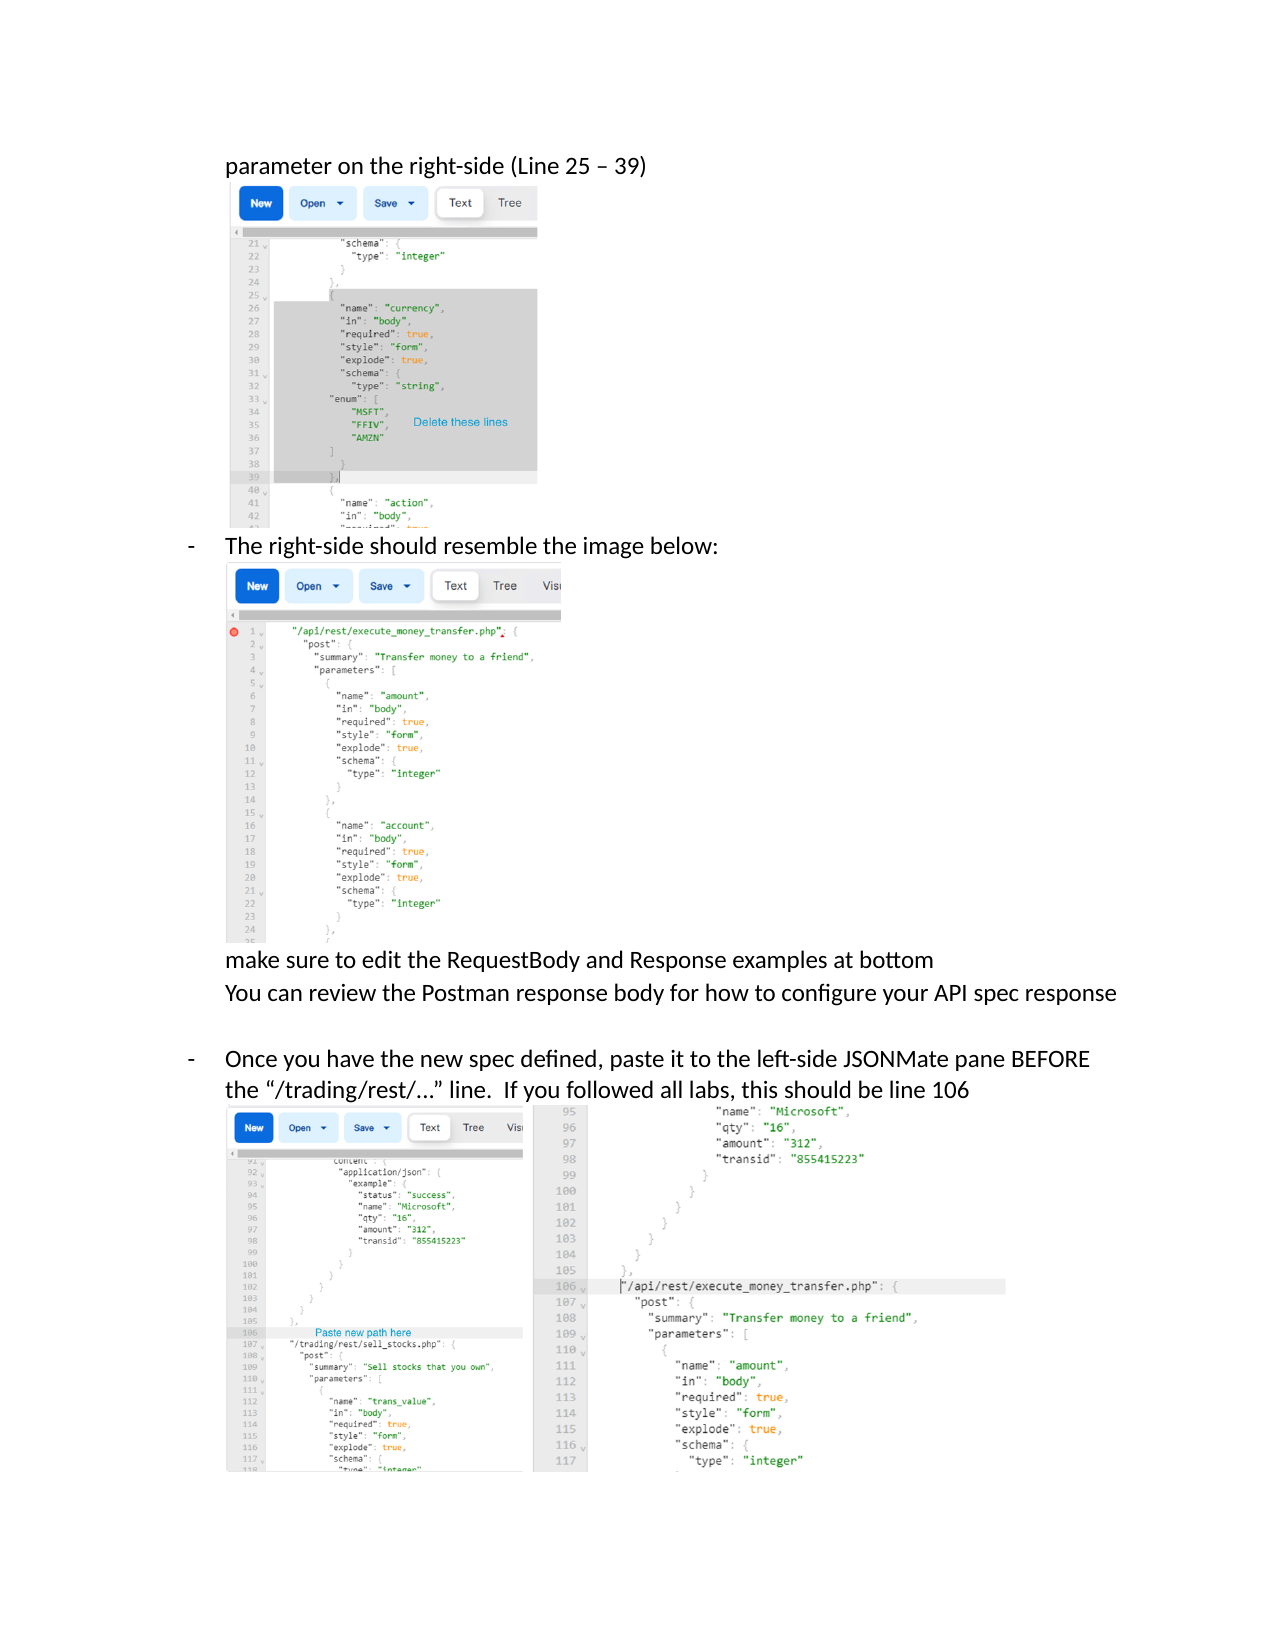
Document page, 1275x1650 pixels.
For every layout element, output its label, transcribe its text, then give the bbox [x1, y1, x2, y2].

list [187, 150, 1125, 527]
picture [225, 562, 561, 943]
picture [225, 1104, 1006, 1472]
picture [225, 182, 538, 528]
